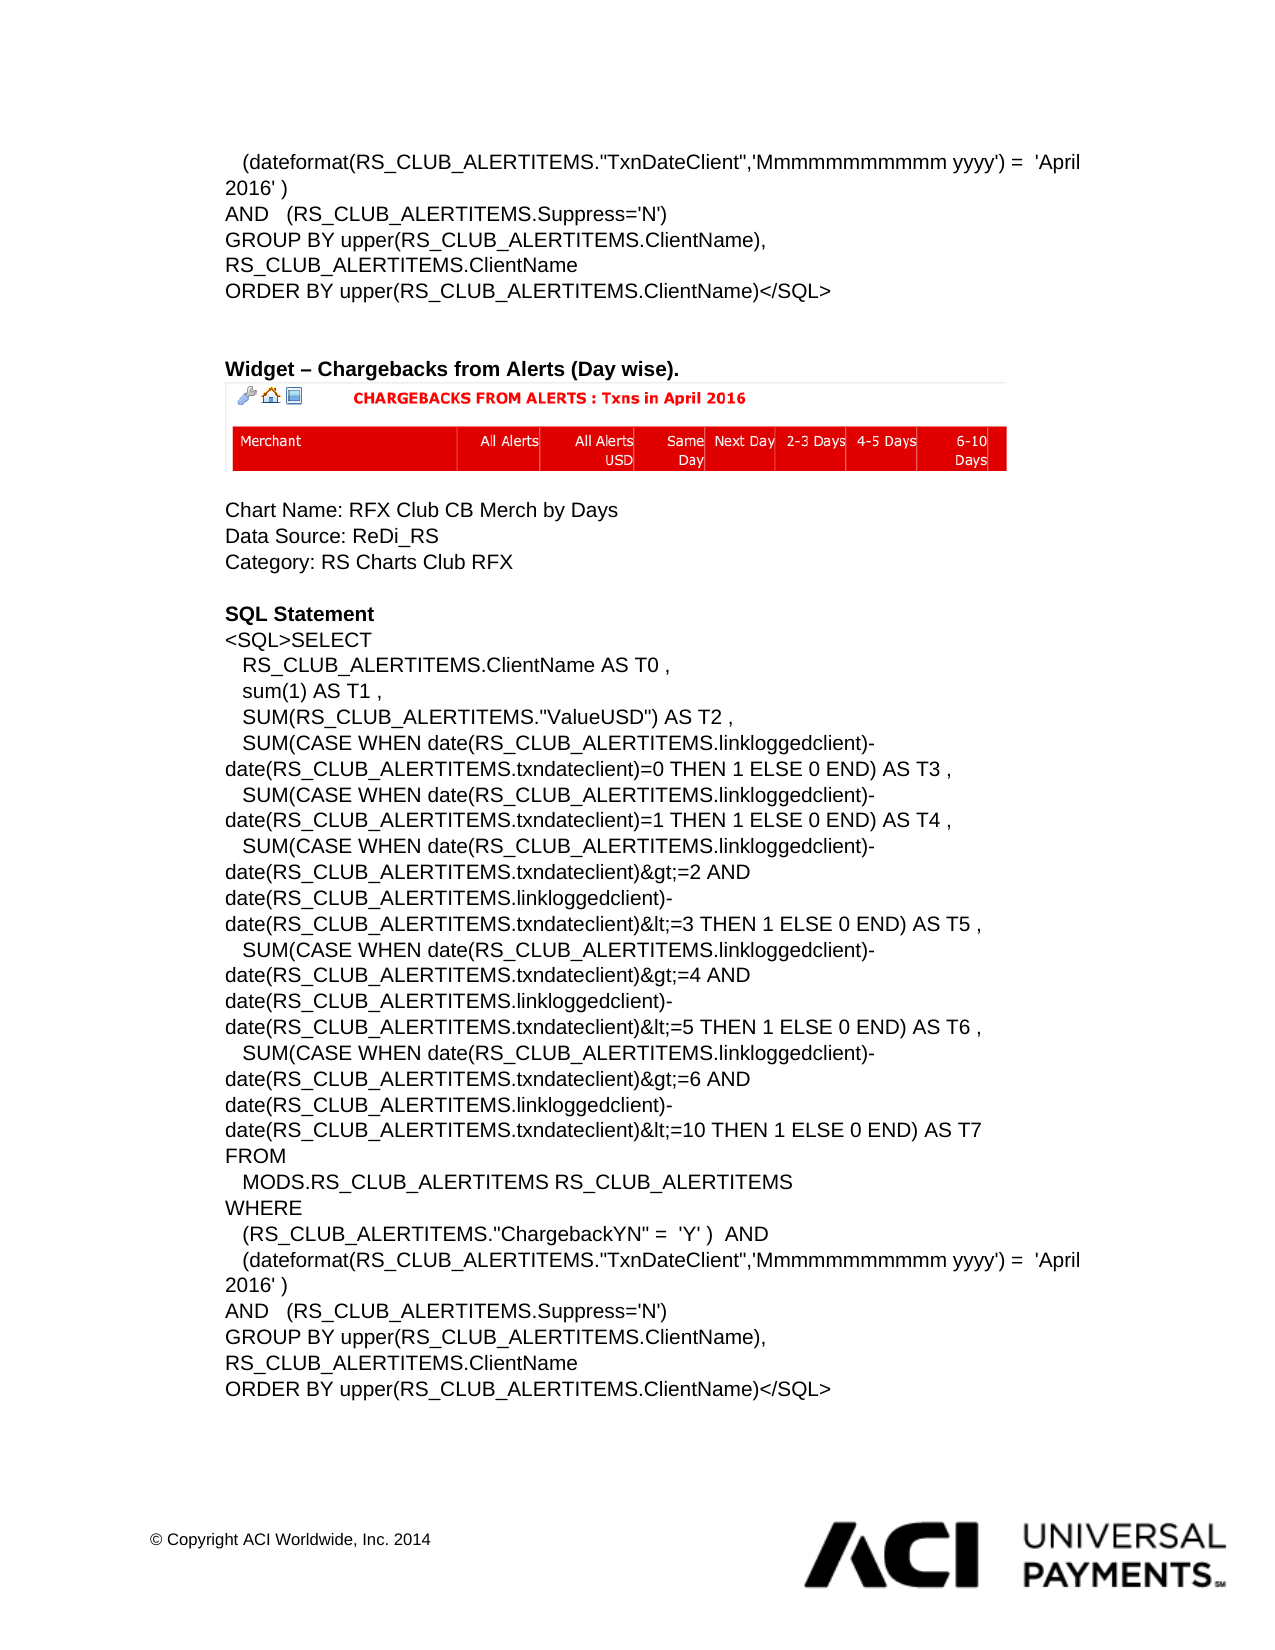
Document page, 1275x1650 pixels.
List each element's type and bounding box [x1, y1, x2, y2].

picture [225, 382, 1007, 471]
picture [802, 1519, 1229, 1590]
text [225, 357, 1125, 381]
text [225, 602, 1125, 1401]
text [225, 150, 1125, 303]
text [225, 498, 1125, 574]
